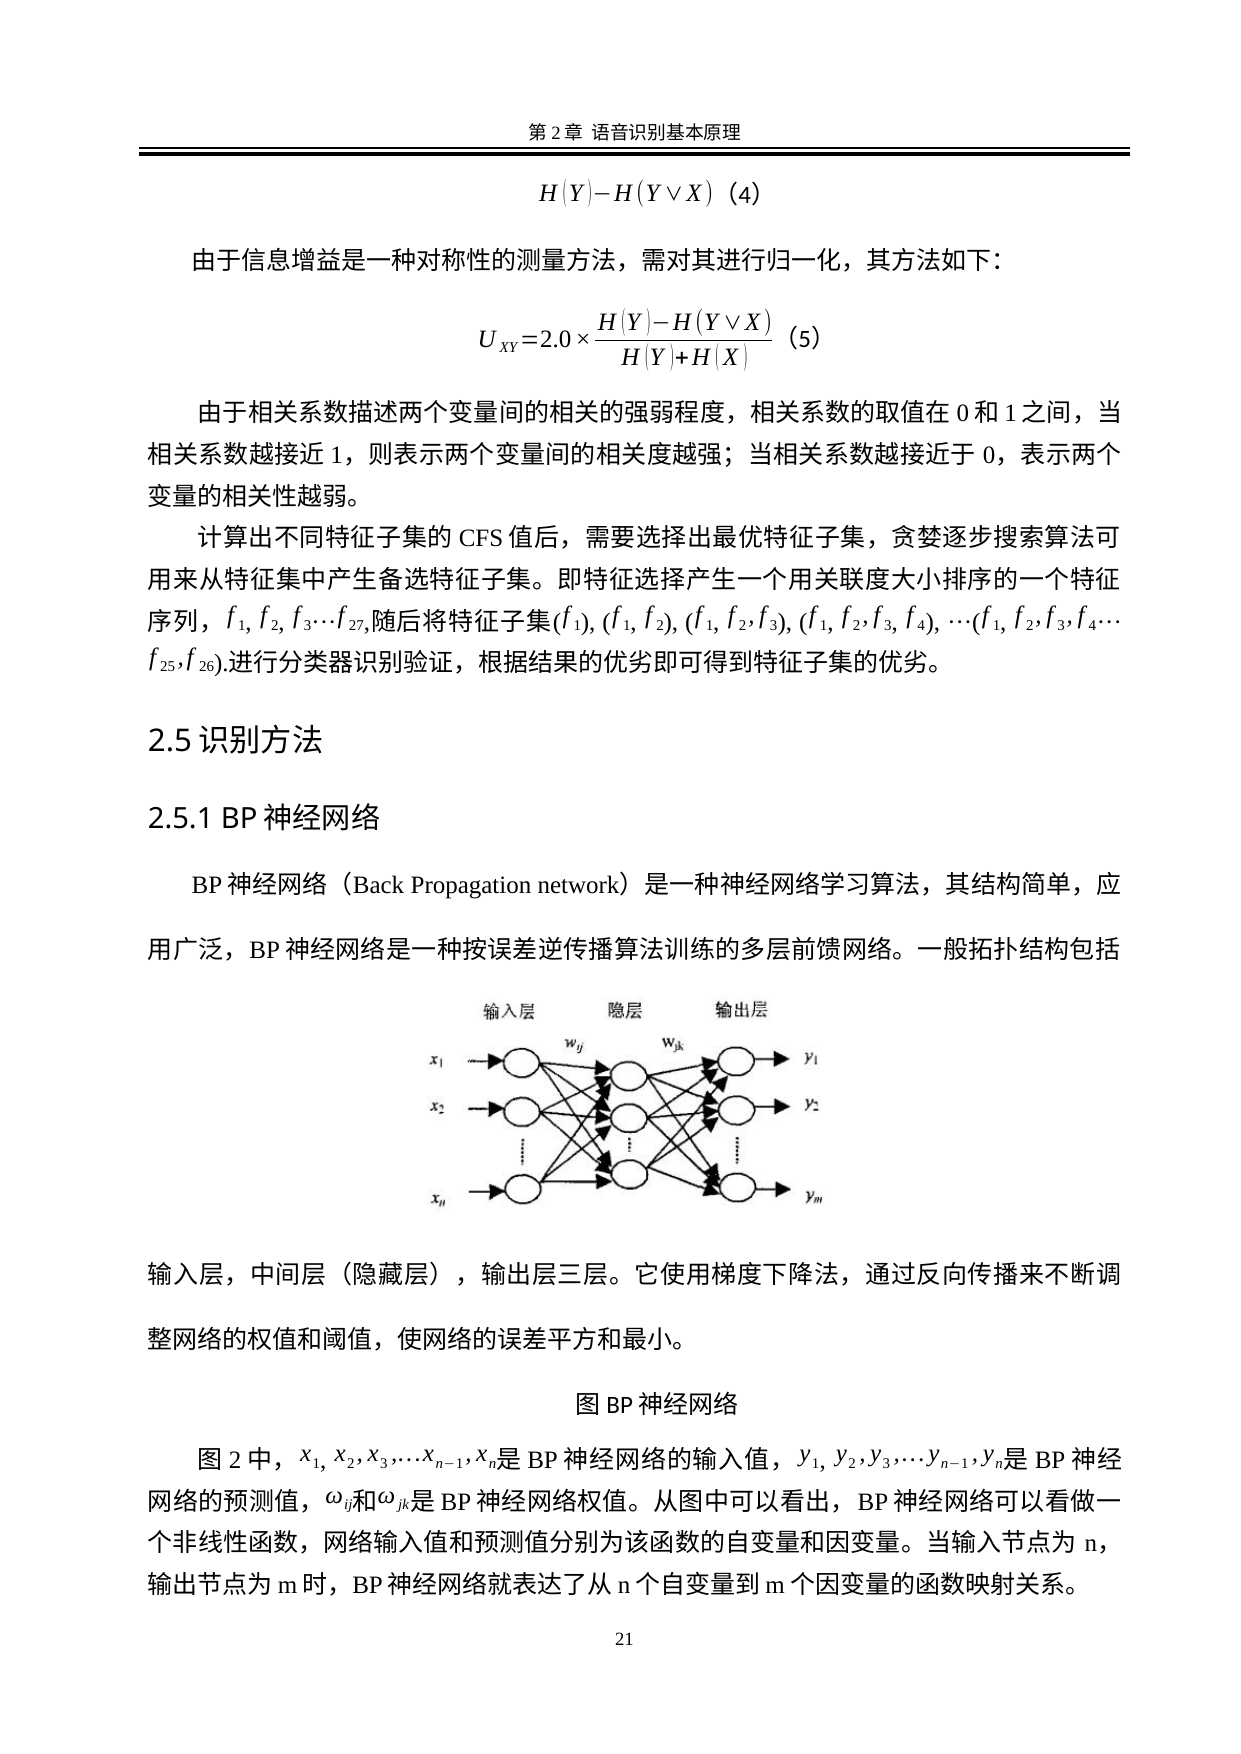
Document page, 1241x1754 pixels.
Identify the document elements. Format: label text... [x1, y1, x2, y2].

text 由于信息增益是一种对称性的测量方法，需对其进行归一化，其方法如下： [148, 226, 1122, 291]
text 图 BP神经网络 [148, 1370, 1122, 1435]
text 图2中，, ···是BP神经网络的输入值，, ···是BP神经网络的预测值，和是BP神经网络权值。从图中可以看出，BP神经网络可以看做一个非线性函数，网络输入值和预测值分别为该函数的自变量和因变量。当输入节点为n，输出节点为m时，BP神经网络就表达了从n个自变量到m个因变量的函数映射关系。 [148, 1435, 1122, 1602]
text 由于相关系数描述两个变量间的相关的强弱程度，相关系数的取值在0和1之间，当相关系数越接近1，则表示两个变量间的相关度越强；当相关系数越接近于0，表示两个变量的相关性越弱。 [148, 388, 1122, 513]
text （5） [148, 291, 1122, 388]
subtitle 2.5.1 BP神经网络 [148, 795, 1122, 837]
text 2.5识别方法 [148, 705, 1122, 770]
picture [360, 987, 909, 1218]
text 计算出不同特征子集的CFS值后，需要选择出最优特征子集，贪婪逐步搜索算法可用来从特征集中产生备选特征子集。即特征选择产生一个用关联度大小排序的一个特征序列，, , ···,随后将特征子集(), (, ), (, ), (, , ), ···(, ···).进行分类器识别验证，根据结果的优劣即可得到特征子集的优劣。 [148, 513, 1122, 680]
text （4） [148, 161, 1122, 226]
